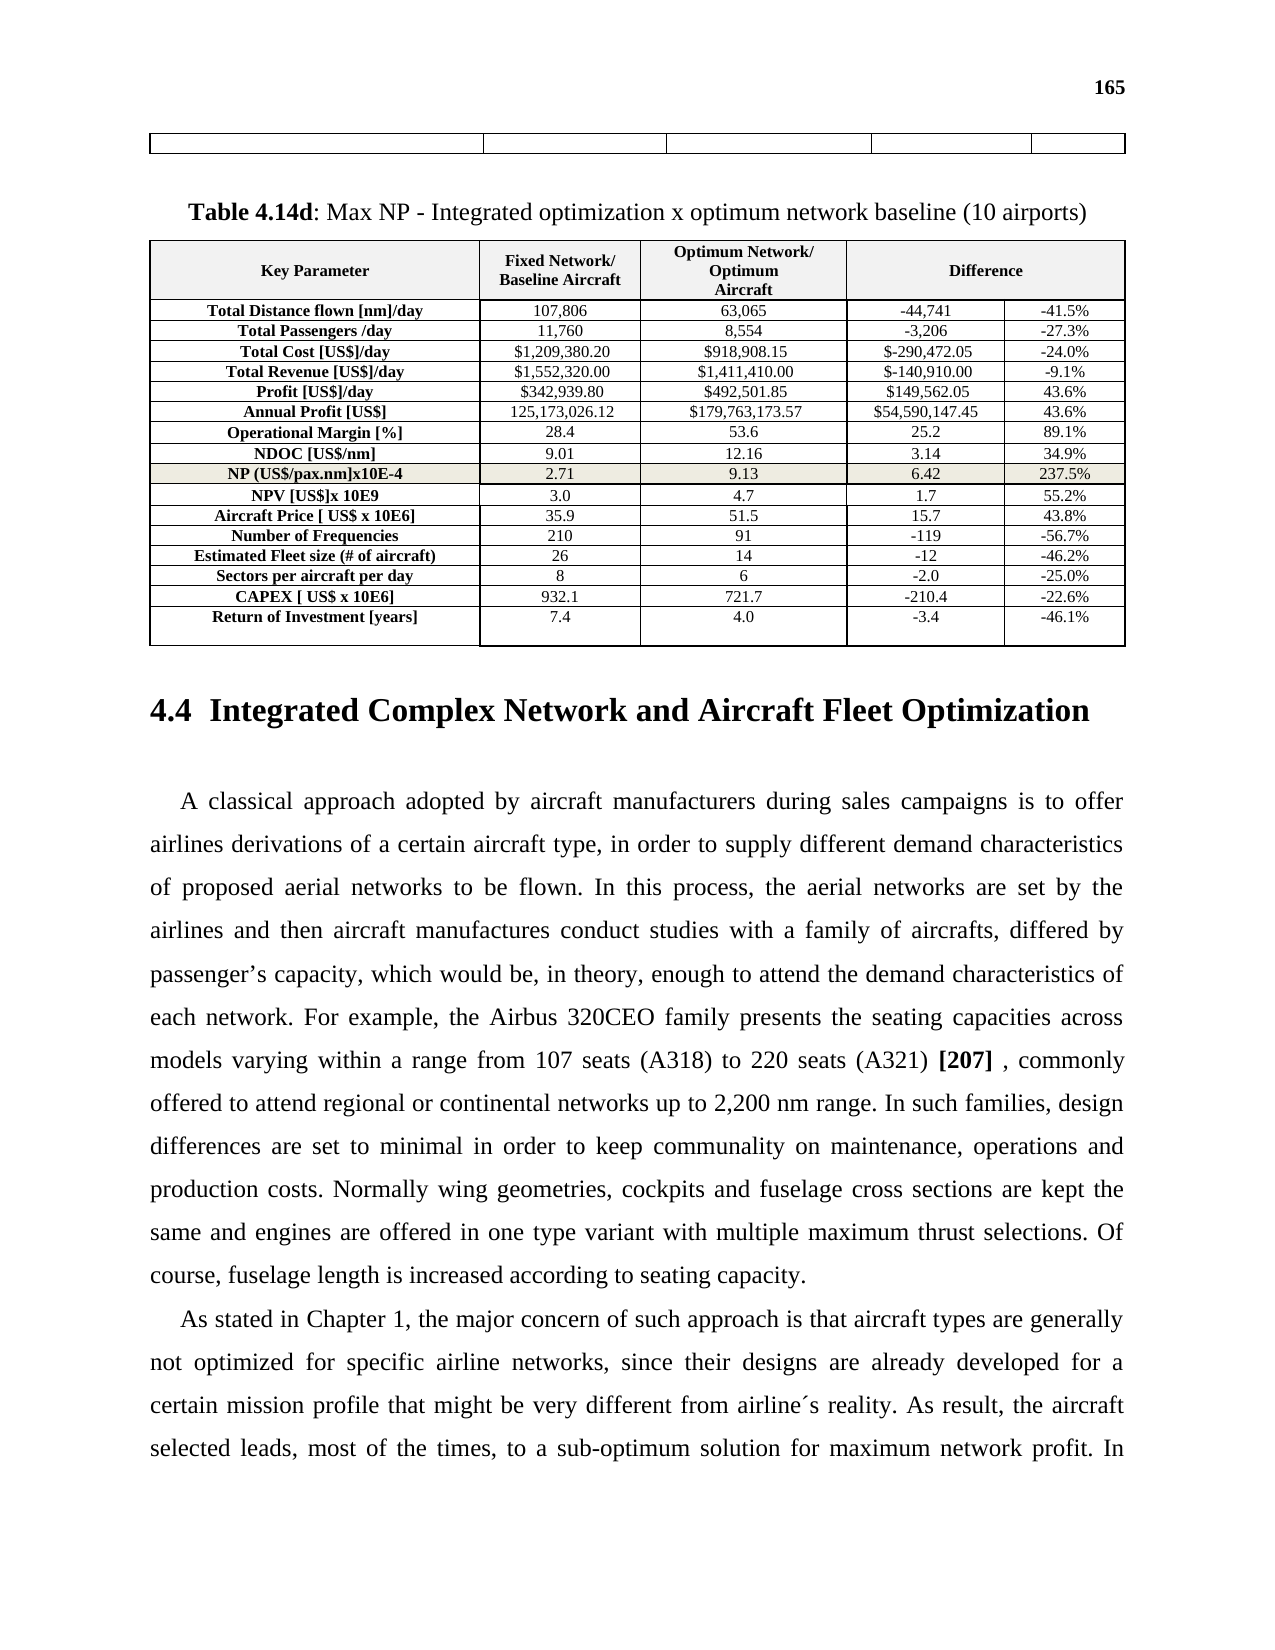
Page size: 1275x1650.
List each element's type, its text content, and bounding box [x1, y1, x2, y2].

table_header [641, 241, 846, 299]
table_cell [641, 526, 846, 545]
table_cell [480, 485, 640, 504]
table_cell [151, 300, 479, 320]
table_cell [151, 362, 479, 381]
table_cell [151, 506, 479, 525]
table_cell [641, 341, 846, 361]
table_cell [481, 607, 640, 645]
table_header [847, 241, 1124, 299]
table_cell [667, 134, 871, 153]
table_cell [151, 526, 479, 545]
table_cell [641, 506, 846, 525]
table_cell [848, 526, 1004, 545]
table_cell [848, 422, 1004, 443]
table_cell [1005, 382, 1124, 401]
list Integrated Complex Network and Aircraft Fleet Optimization [150, 690, 1125, 728]
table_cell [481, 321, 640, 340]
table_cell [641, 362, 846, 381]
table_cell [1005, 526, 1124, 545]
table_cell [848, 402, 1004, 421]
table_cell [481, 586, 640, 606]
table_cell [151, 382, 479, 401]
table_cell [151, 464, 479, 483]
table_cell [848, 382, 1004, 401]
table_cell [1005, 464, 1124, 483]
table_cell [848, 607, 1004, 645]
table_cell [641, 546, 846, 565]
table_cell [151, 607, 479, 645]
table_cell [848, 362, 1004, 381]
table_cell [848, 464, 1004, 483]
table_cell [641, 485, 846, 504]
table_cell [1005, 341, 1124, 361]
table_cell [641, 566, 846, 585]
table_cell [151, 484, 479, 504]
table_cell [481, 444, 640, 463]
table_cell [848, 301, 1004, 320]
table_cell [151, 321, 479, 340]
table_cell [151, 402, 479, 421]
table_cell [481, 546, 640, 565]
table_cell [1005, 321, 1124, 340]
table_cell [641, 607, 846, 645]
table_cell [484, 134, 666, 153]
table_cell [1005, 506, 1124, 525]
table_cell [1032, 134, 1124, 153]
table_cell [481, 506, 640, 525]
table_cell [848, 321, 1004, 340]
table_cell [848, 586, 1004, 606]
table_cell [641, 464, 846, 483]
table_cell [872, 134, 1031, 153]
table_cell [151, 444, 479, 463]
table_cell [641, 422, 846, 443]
text A classical approach adopted by aircraft manufacturers during sales campaigns is to offer airlines derivations of a certain aircraft type, in order to supply different demand characteristics of proposed aerial networks to be flown. In this process, the aerial networks are set by the airlines and then aircraft manufactures conduct studies with a family of aircrafts, differed by passenger’s capacity, which would be, in theory, enough to attend the demand characteristics of each network. For example, the Airbus 320CEO family presents the seating capacities across models varying within a range from 107 seats (A318) to 220 seats (A321) , commonly offered to attend regional or continental networks up to 2,200 nm range. In such families, design differences are set to minimal in order to keep communality on maintenance, operations and production costs. Normally wing geometries, cockpits and fuselage cross sections are kept the same and engines are offered in one type variant with multiple maximum thrust selections. Of course, fuselage length is increased according to seating capacity. [150, 786, 1125, 1289]
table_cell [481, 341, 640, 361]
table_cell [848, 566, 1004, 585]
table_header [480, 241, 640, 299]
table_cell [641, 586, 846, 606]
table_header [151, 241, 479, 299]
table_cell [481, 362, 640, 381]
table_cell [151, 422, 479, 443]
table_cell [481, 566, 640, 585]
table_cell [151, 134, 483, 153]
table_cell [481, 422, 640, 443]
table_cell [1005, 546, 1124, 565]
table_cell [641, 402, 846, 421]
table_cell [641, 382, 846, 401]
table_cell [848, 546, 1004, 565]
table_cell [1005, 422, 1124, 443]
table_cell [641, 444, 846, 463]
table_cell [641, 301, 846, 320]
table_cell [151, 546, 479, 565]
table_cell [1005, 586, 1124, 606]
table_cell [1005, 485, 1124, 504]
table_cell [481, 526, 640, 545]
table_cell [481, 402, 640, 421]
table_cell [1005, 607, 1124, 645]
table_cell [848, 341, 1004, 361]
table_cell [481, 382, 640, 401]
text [150, 1304, 1125, 1462]
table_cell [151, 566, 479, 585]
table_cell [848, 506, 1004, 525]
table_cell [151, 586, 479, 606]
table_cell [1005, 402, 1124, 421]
text Table 4.14d: Max NP - Integrated optimization x optimum network baseline (10 airports) [150, 197, 1125, 226]
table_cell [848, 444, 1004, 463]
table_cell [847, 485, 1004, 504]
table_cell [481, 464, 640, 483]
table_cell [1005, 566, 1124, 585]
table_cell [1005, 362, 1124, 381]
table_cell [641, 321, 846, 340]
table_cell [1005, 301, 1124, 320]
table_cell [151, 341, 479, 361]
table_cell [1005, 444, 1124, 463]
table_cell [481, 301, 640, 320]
